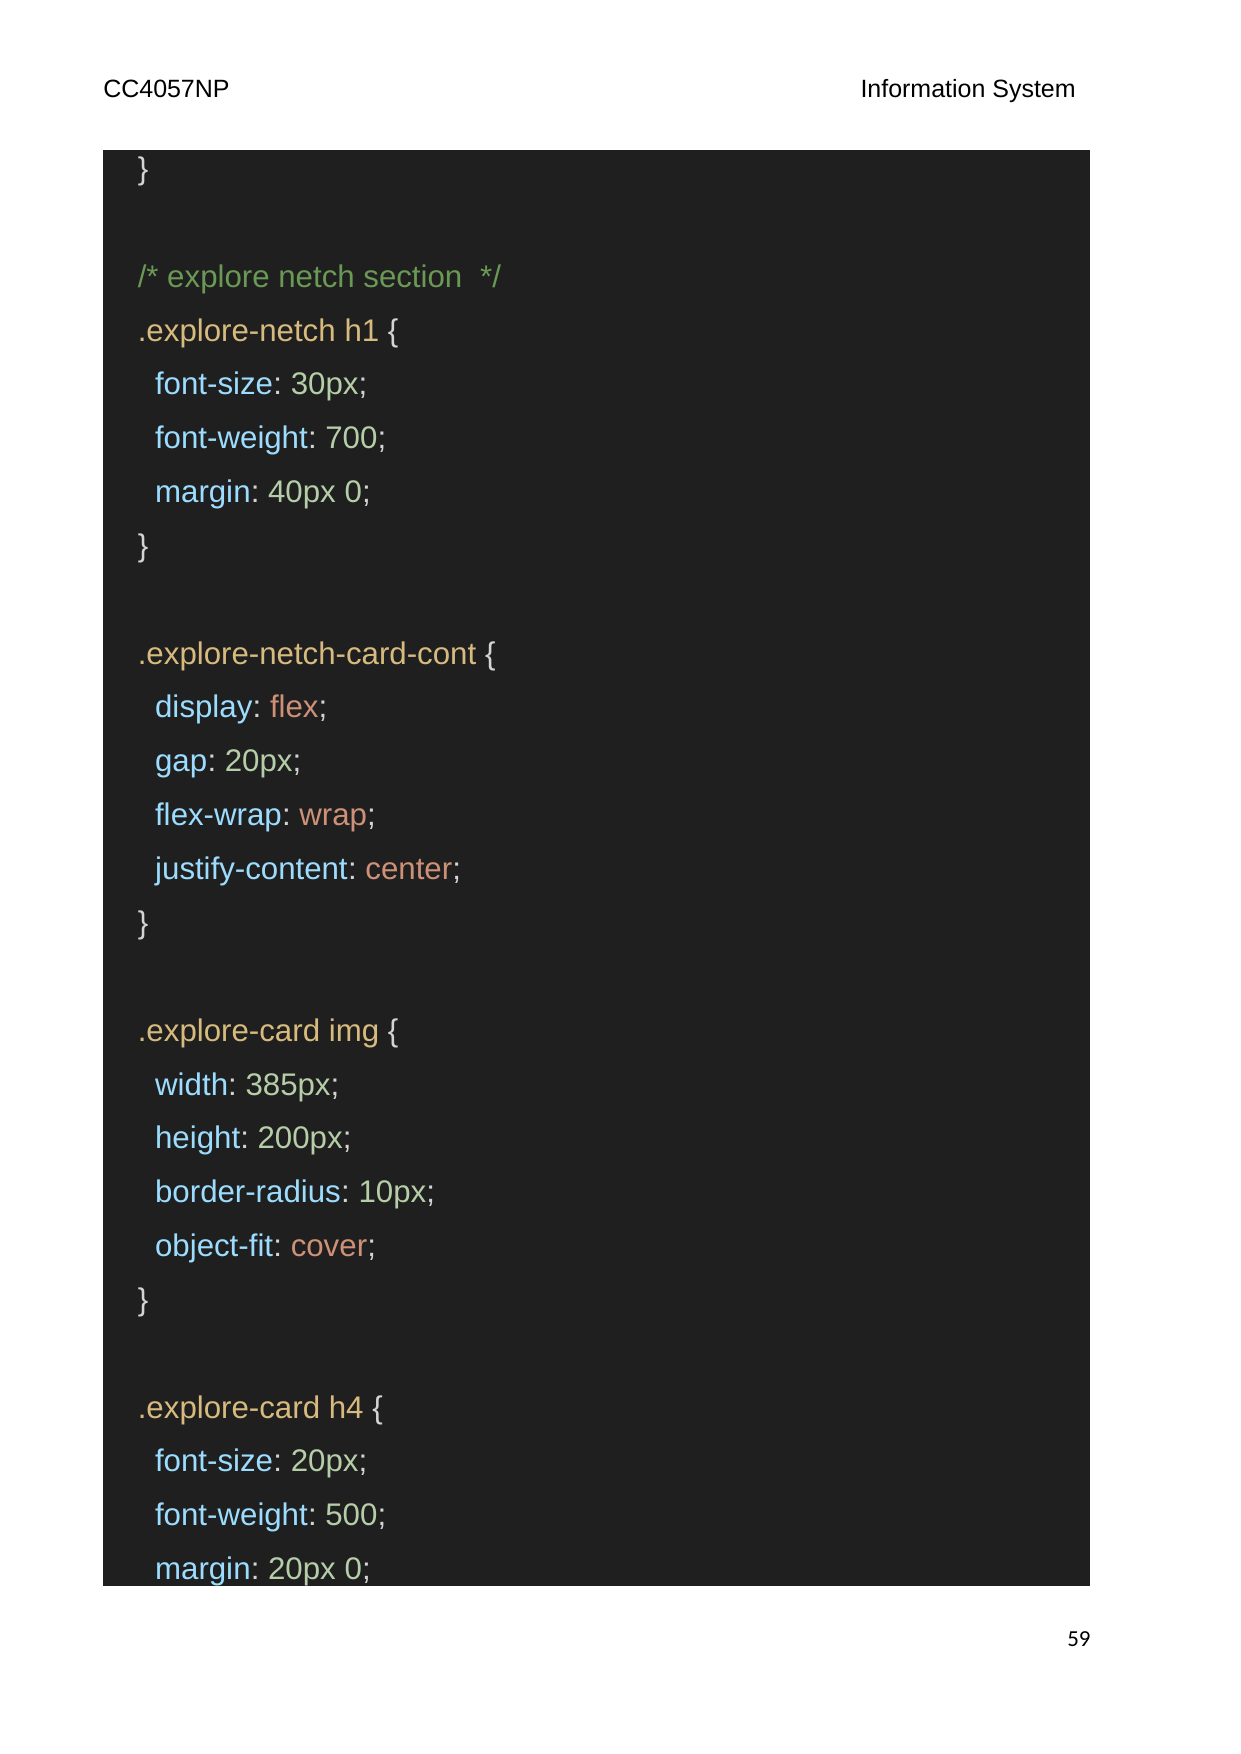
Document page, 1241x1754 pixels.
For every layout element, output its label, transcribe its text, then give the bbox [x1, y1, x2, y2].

text font-weight: 700; [103, 419, 1090, 455]
text } [103, 150, 1090, 186]
text margin: 20px 0; [103, 1550, 1090, 1586]
text .explore-card h4 { [103, 1389, 1090, 1424]
text .explore-netch-card-cont { [103, 635, 1090, 671]
text } [103, 904, 1090, 940]
text } [103, 1281, 1090, 1317]
text .explore-netch h1 { [103, 312, 1090, 347]
text object-fit: cover; [103, 1227, 1090, 1263]
text margin: 40px 0; [103, 473, 1090, 509]
text /* explore netch section */ [103, 258, 1090, 294]
text width: 385px; [103, 1066, 1090, 1101]
text font-weight: 500; [103, 1496, 1090, 1532]
text flex-wrap: wrap; [103, 796, 1090, 832]
text gap: 20px; [103, 742, 1090, 778]
text font-size: 30px; [103, 365, 1090, 401]
text .explore-card img { [103, 1012, 1090, 1048]
text font-size: 20px; [103, 1442, 1090, 1478]
text border-radius: 10px; [103, 1173, 1090, 1209]
text } [103, 527, 1090, 563]
text height: 200px; [103, 1119, 1090, 1155]
text justify-content: center; [103, 850, 1090, 886]
text display: flex; [103, 688, 1090, 724]
